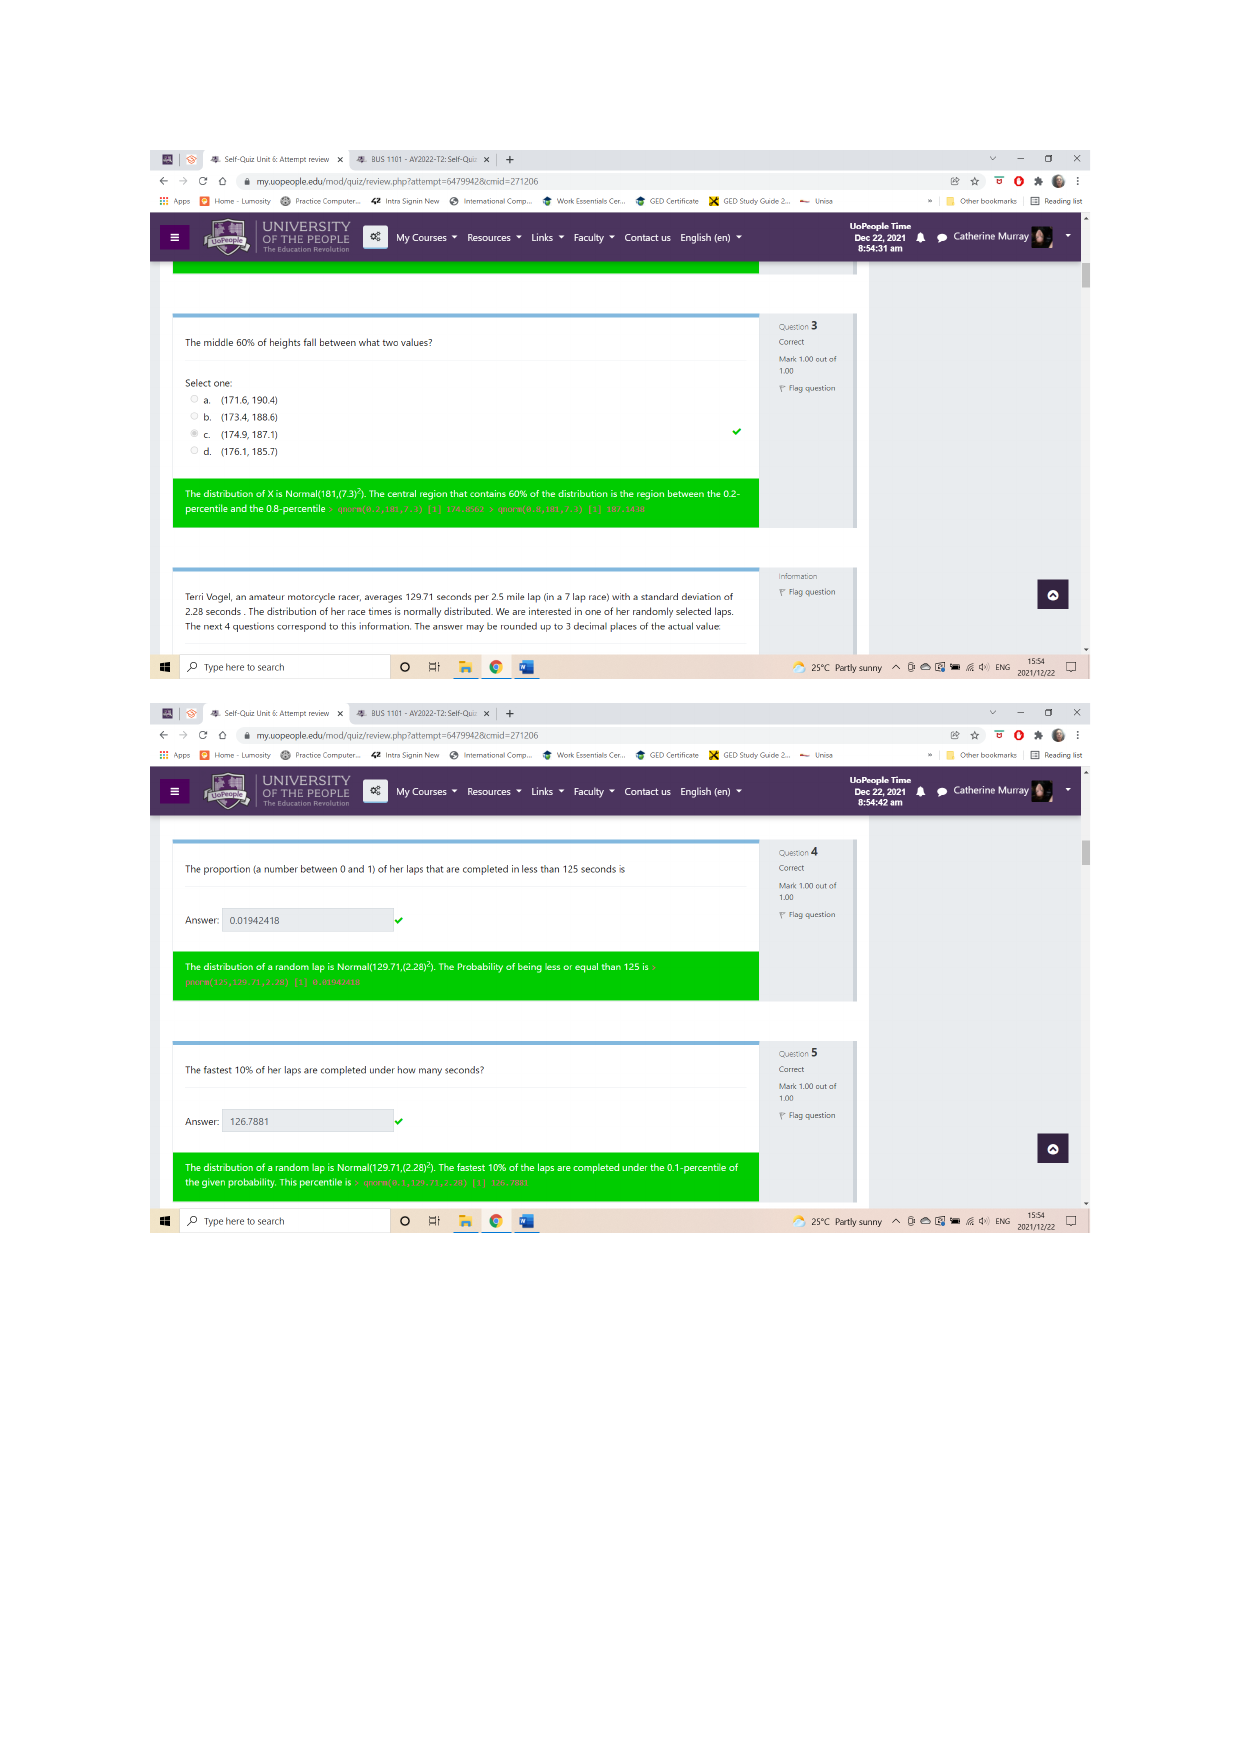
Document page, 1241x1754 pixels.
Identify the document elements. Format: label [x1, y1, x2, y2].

picture [150, 150, 1091, 679]
picture [150, 703, 1091, 1233]
